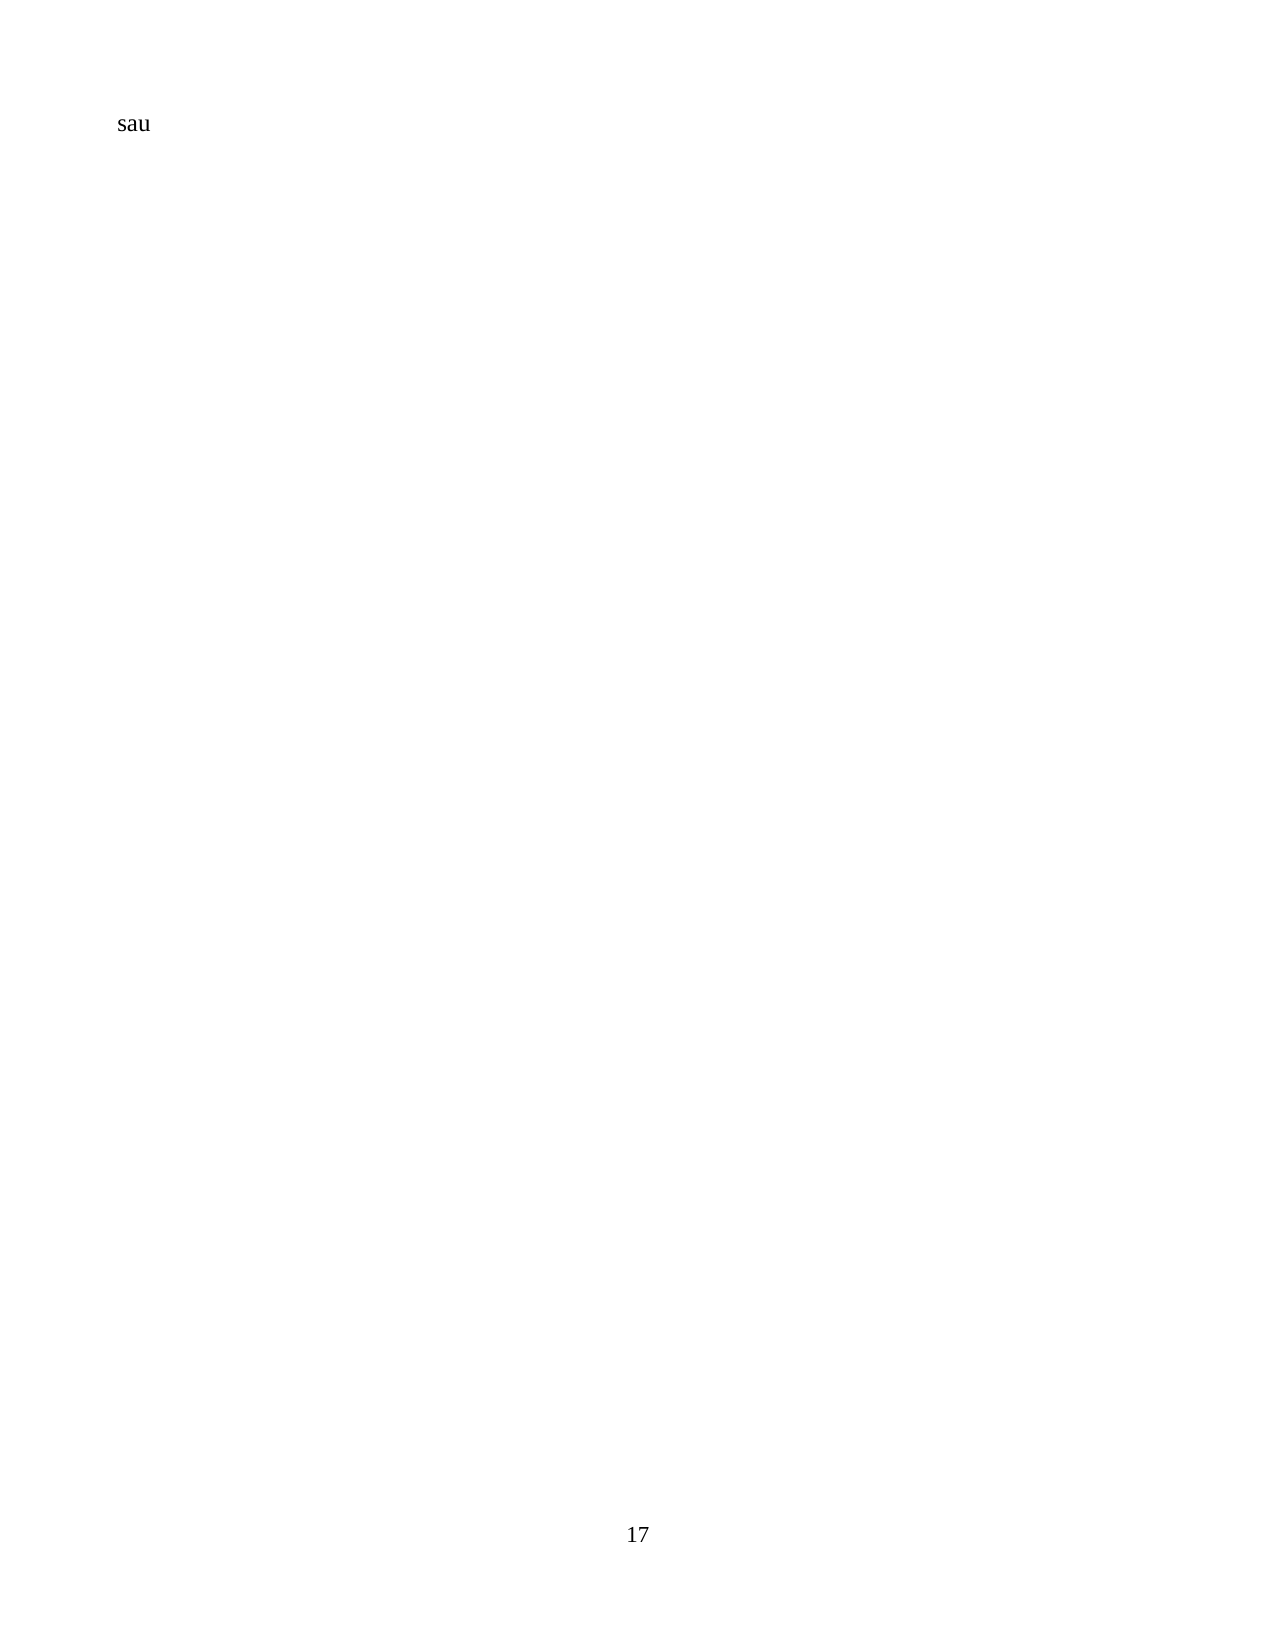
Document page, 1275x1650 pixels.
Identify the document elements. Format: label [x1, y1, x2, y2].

text [117, 108, 1157, 137]
